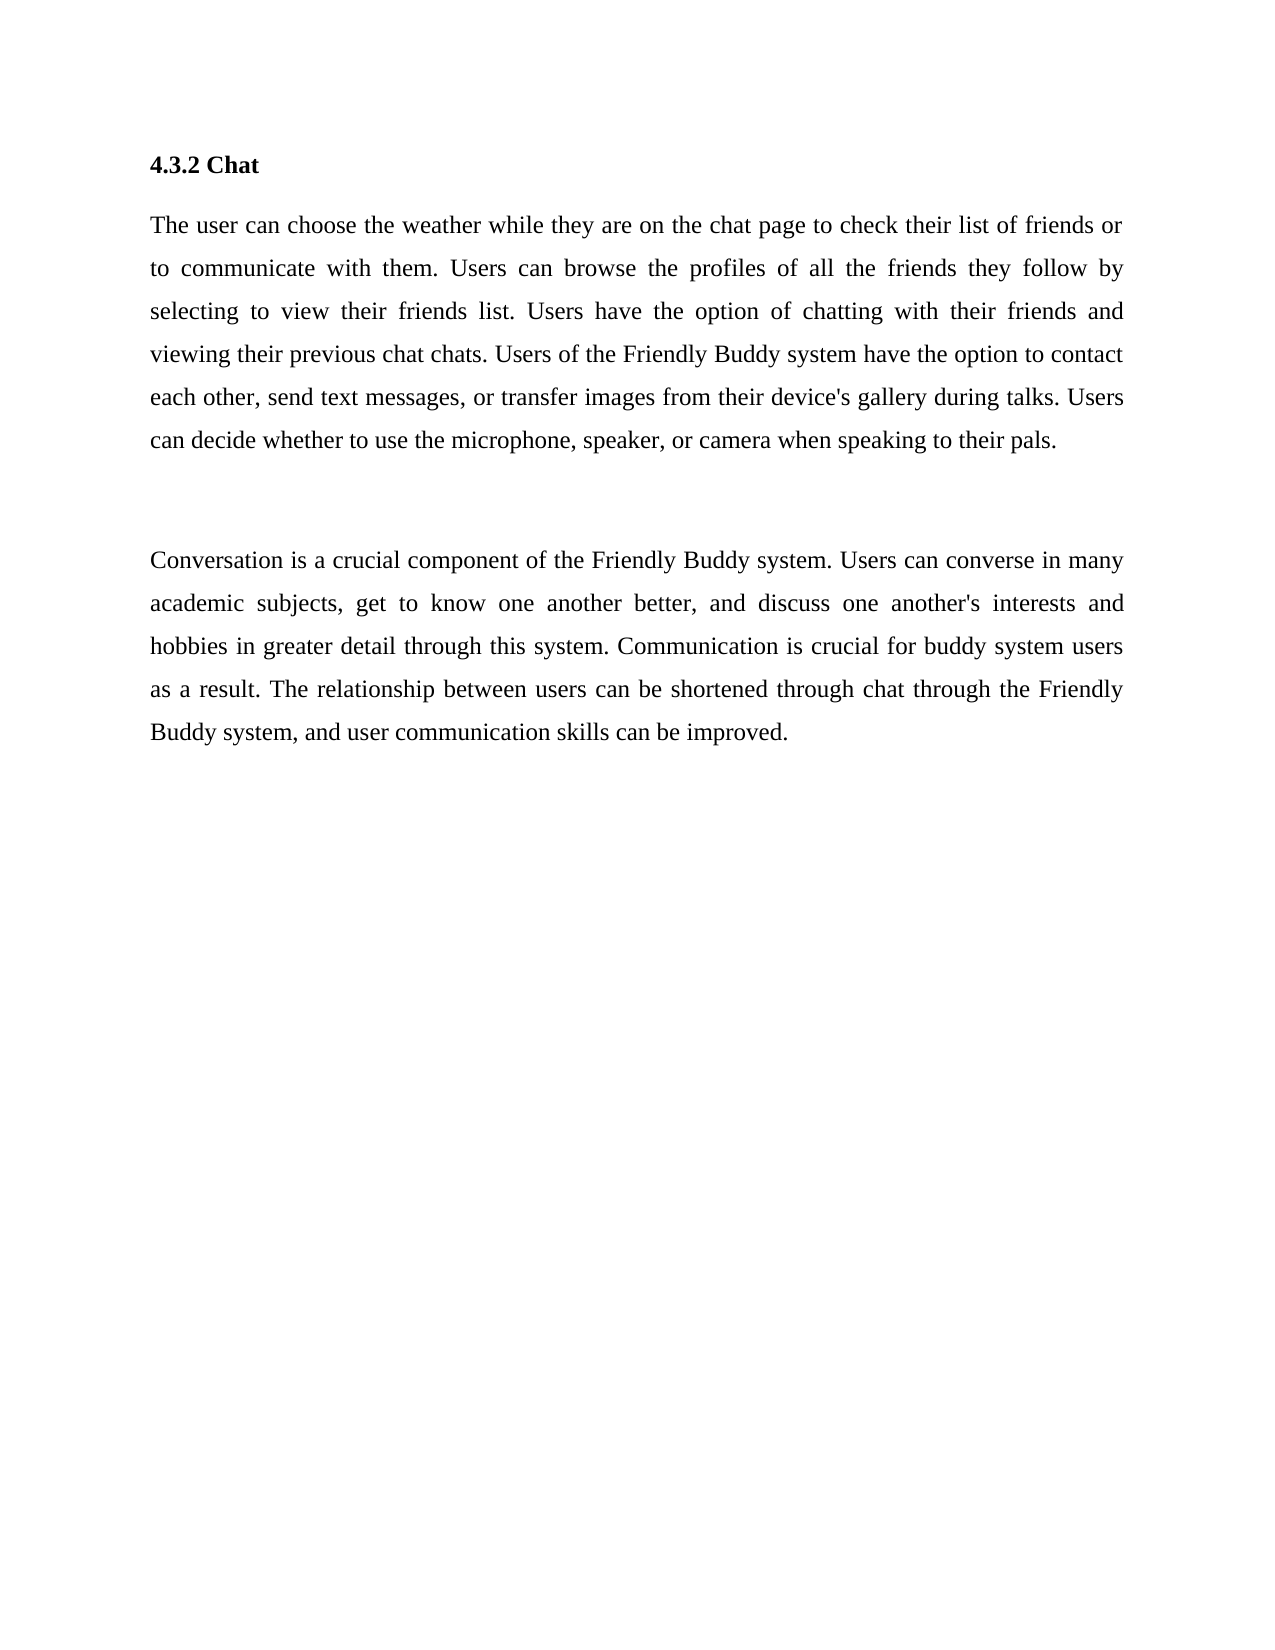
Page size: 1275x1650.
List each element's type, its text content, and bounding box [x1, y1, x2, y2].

text Conversation is a crucial component of the Friendly Buddy system. Users can converse in many academic subjects, get to know one another better, and discuss one another's interests and hobbies in greater detail through this system. Communication is crucial for buddy system users as a result. The relationship between users can be shortened through chat through the Friendly Buddy system, and user communication skills can be improved. [150, 545, 1125, 746]
text 4.3.2 Chat [150, 150, 1125, 179]
text The user can choose the weather while they are on the chat page to check their list of friends or to communicate with them. Users can browse the profiles of all the friends they follow by selecting to view their friends list. Users have the option of chatting with their friends and viewing their previous chat chats. Users of the Friendly Buddy system have the option to contact each other, send text messages, or transfer images from their device's gallery during talks. Users can decide whether to use the microphone, speaker, or camera when speaking to their pals. [150, 210, 1125, 454]
